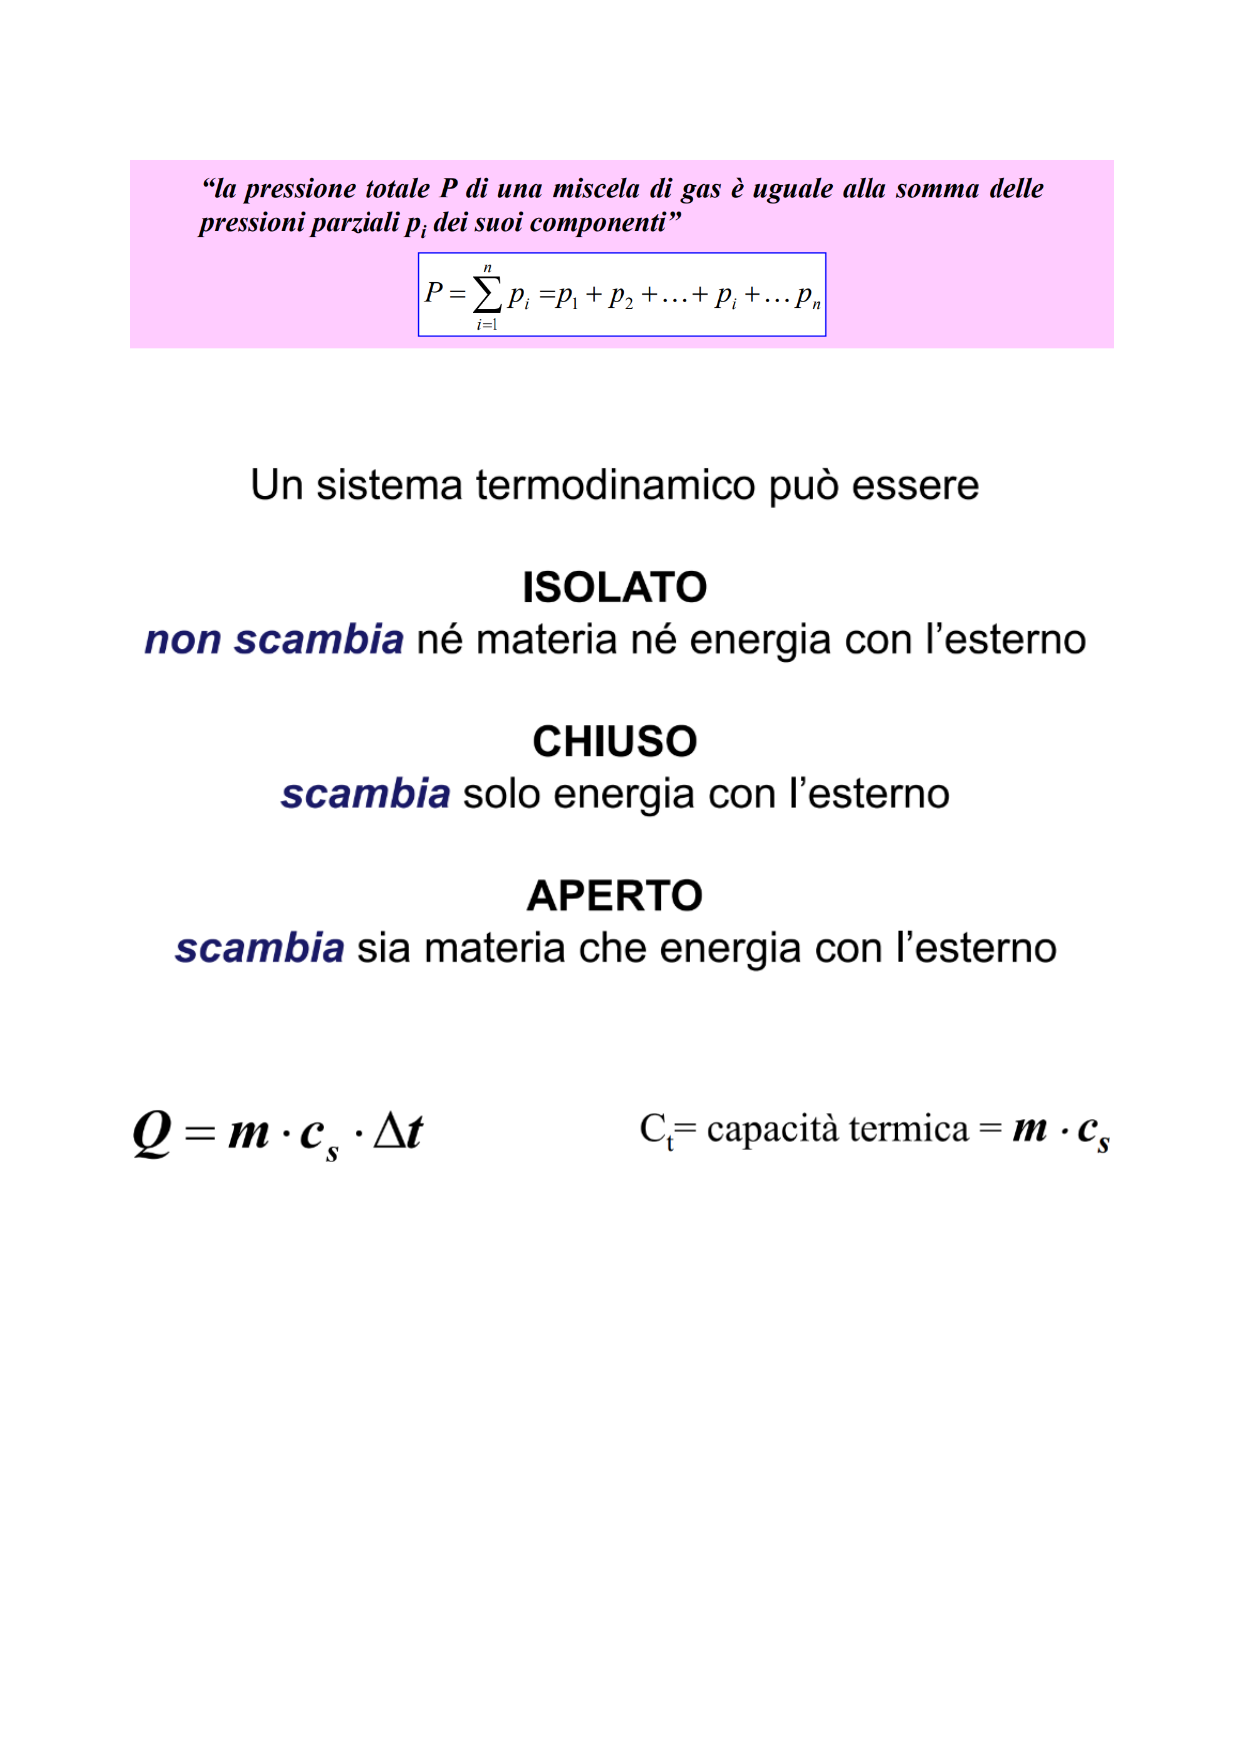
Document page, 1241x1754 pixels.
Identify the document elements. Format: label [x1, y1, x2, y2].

picture [118, 147, 1123, 360]
picture [118, 1085, 1123, 1178]
picture [118, 450, 1123, 995]
